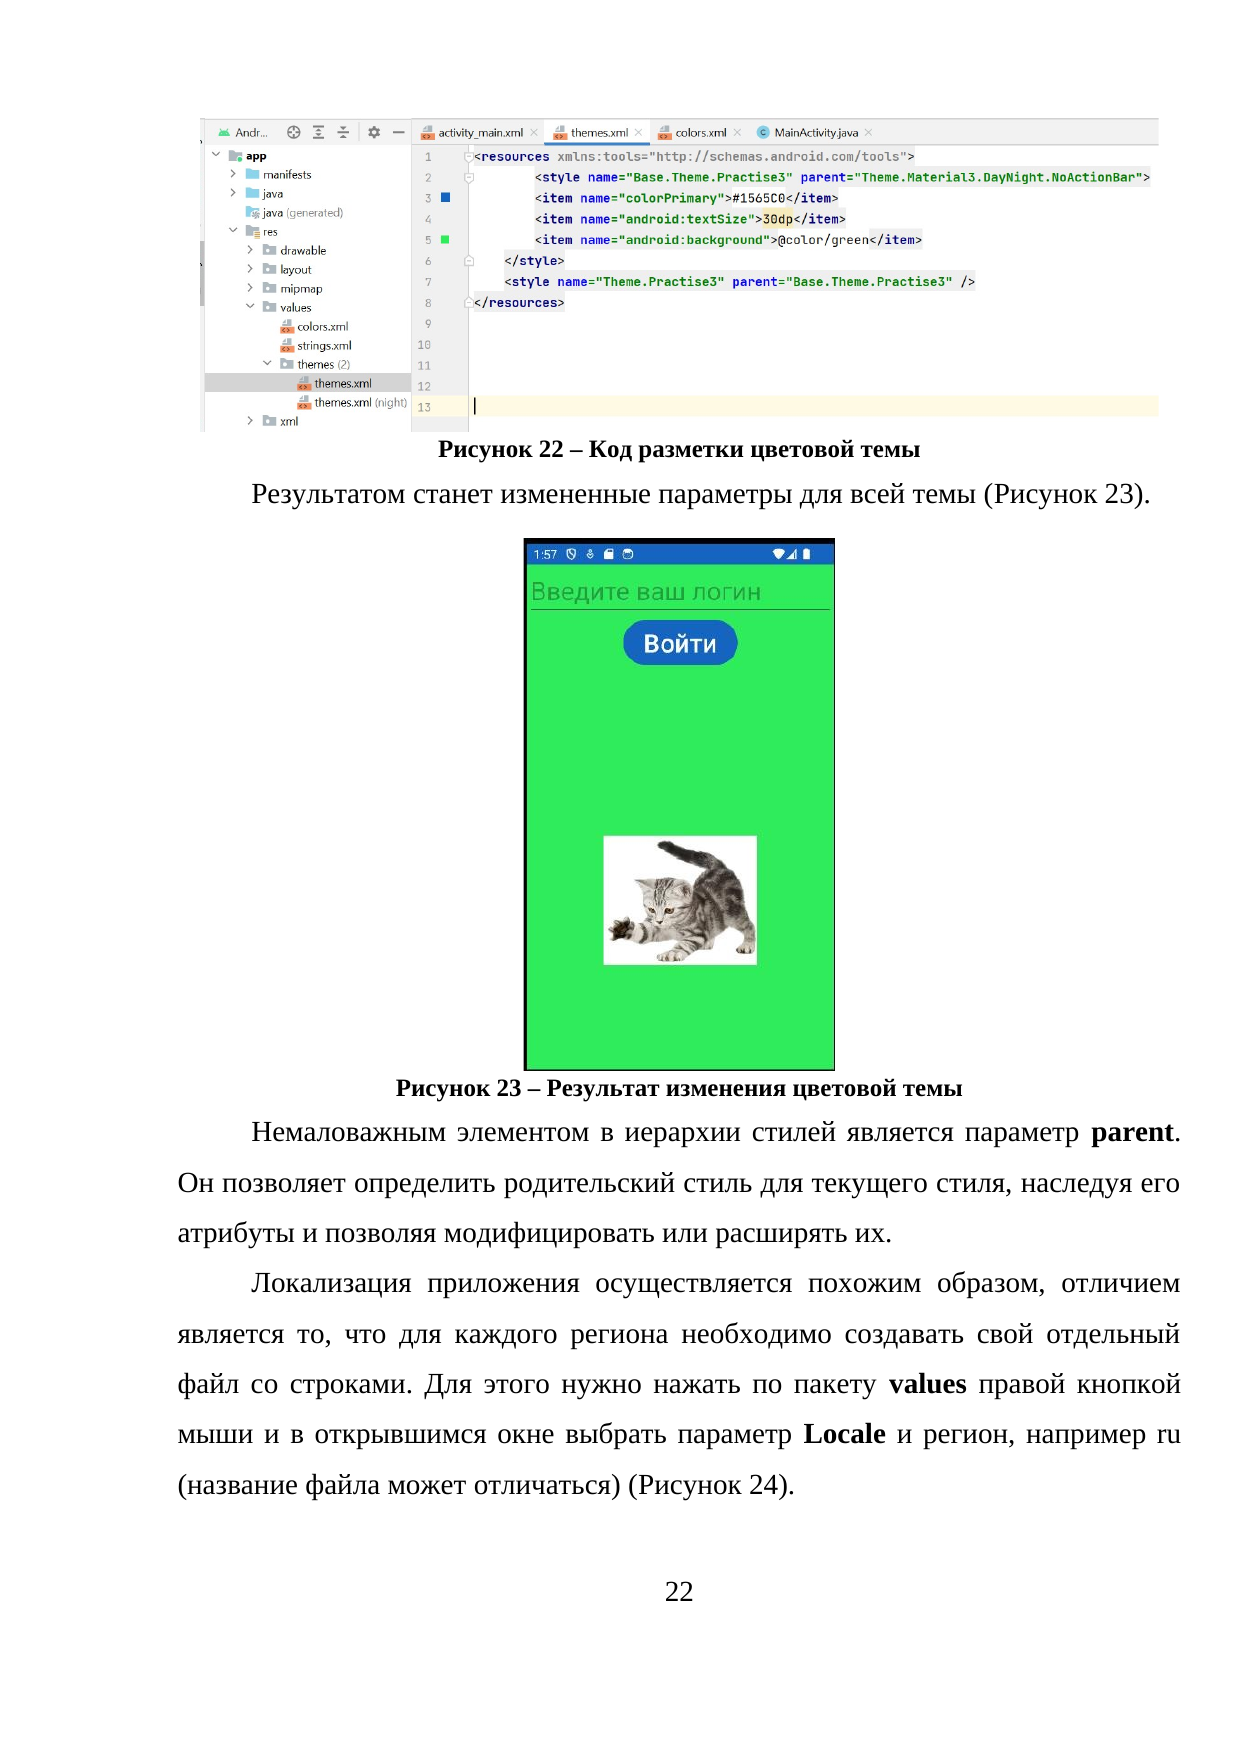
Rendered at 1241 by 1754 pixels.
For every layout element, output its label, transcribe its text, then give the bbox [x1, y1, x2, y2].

text Рисунок 22 – Код разметки цветовой темы [177, 434, 1181, 463]
text Результатом станет измененные параметры для всей темы (Рисунок 23). [177, 476, 1181, 509]
text Локализация приложения осуществляется похожим образом, отличием является то, что для каждого региона необходимо создавать свой отдельный файл со строками. Для этого нужно нажать по пакету values правой кнопкой мыши и в открывшимся окне выбрать параметр Locale и регион, например ru (название файла может отличаться) (Рисунок 24). [177, 1266, 1181, 1500]
text Рисунок 23 – Результат изменения цветовой темы [177, 1073, 1181, 1102]
picture [523, 538, 835, 1071]
picture [200, 118, 1159, 432]
text Немаловажным элементом в иерархии стилей является параметр parent. Он позволяет определить родительский стиль для текущего стиля, наследуя его атрибуты и позволяя модифицировать или расширять их. [177, 1114, 1181, 1249]
